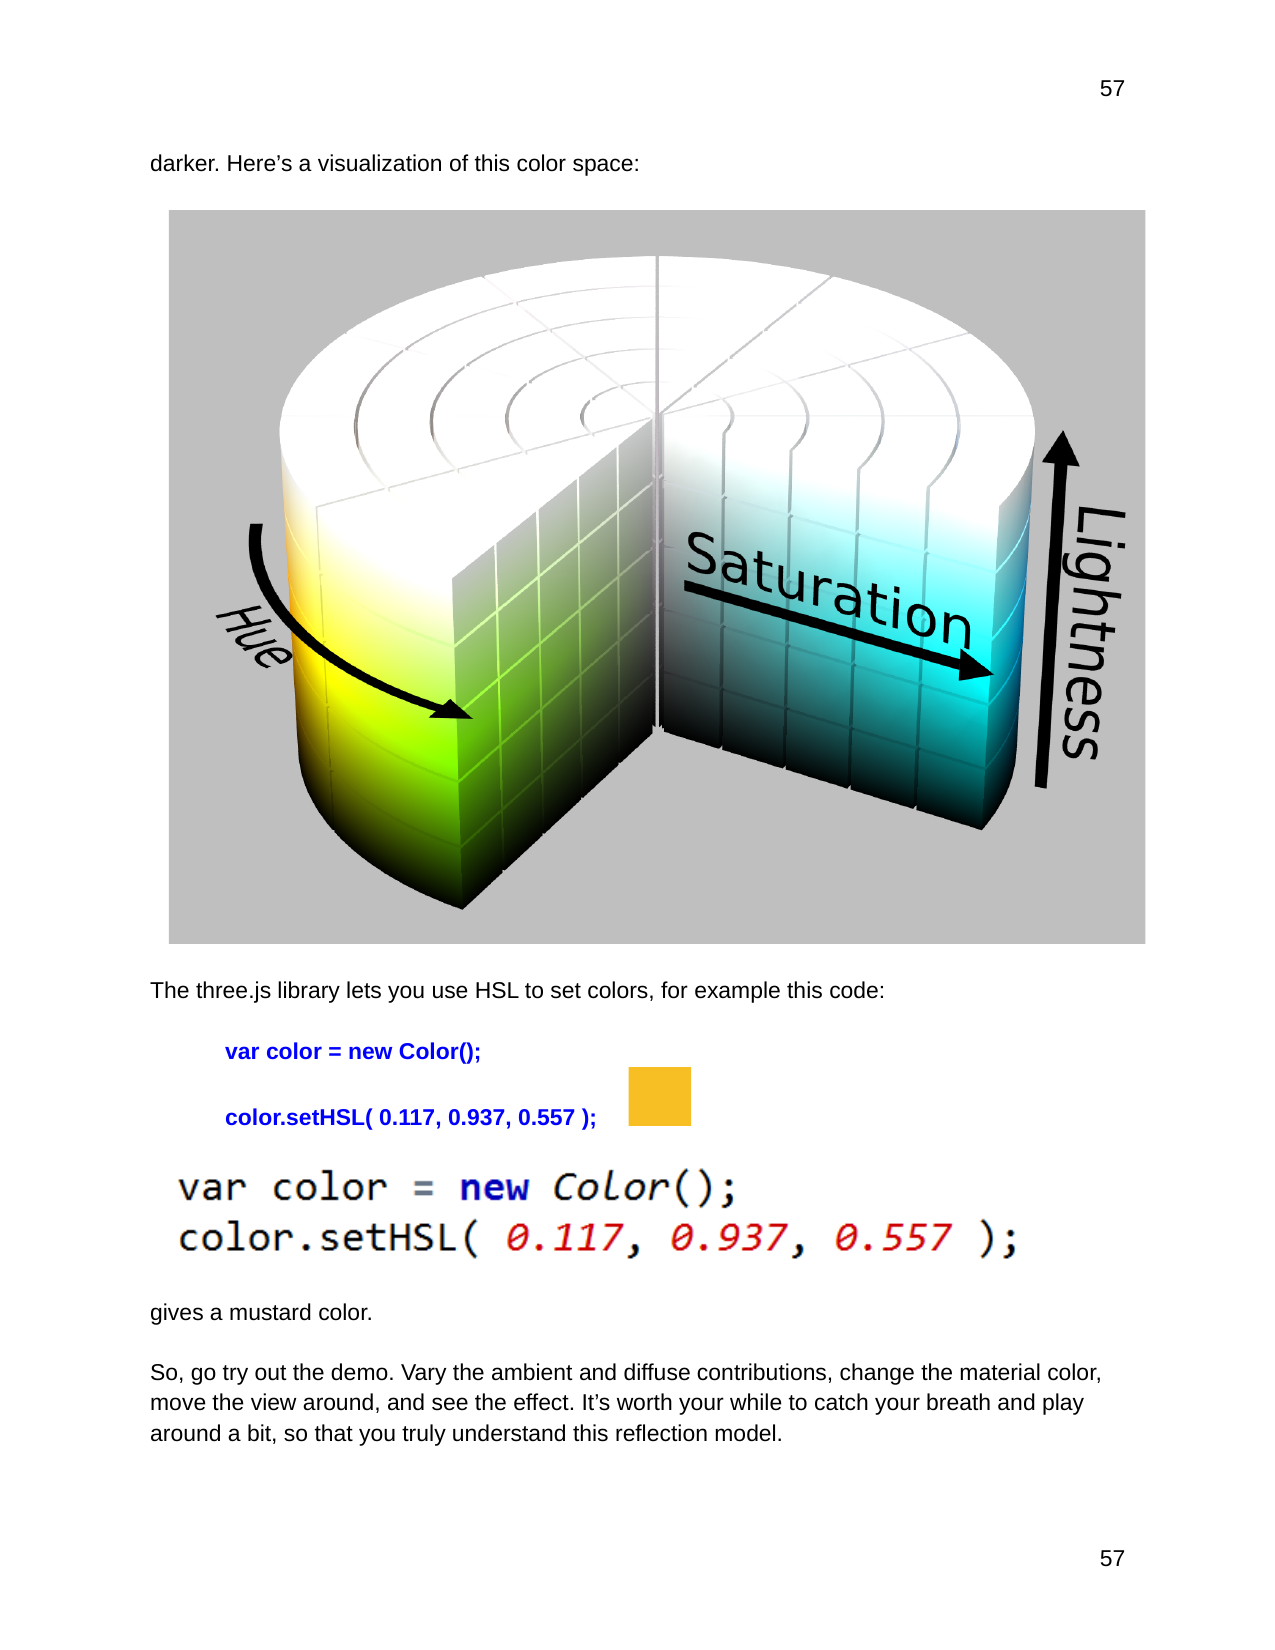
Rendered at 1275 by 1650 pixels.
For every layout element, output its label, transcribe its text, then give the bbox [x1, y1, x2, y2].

text color.setHSL( 0.117, 0.937, 0.557 ); [150, 1068, 1125, 1131]
picture [168, 210, 1146, 944]
text var color = new Color(); [150, 1038, 1125, 1064]
text The three.js library lets you use HSL to set colors, for example this code: [150, 977, 1125, 1004]
picture [628, 1067, 692, 1126]
picture [168, 1164, 1021, 1265]
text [150, 150, 1125, 176]
text So, go try out the demo. Vary the ambient and diffuse contributions, change the material color, move the view around, and see the effect. It’s worth your while to catch your breath and play around a bit, so that you truly understand this reflection model. [150, 1359, 1125, 1446]
text gives a mustard color. [150, 1299, 1125, 1325]
